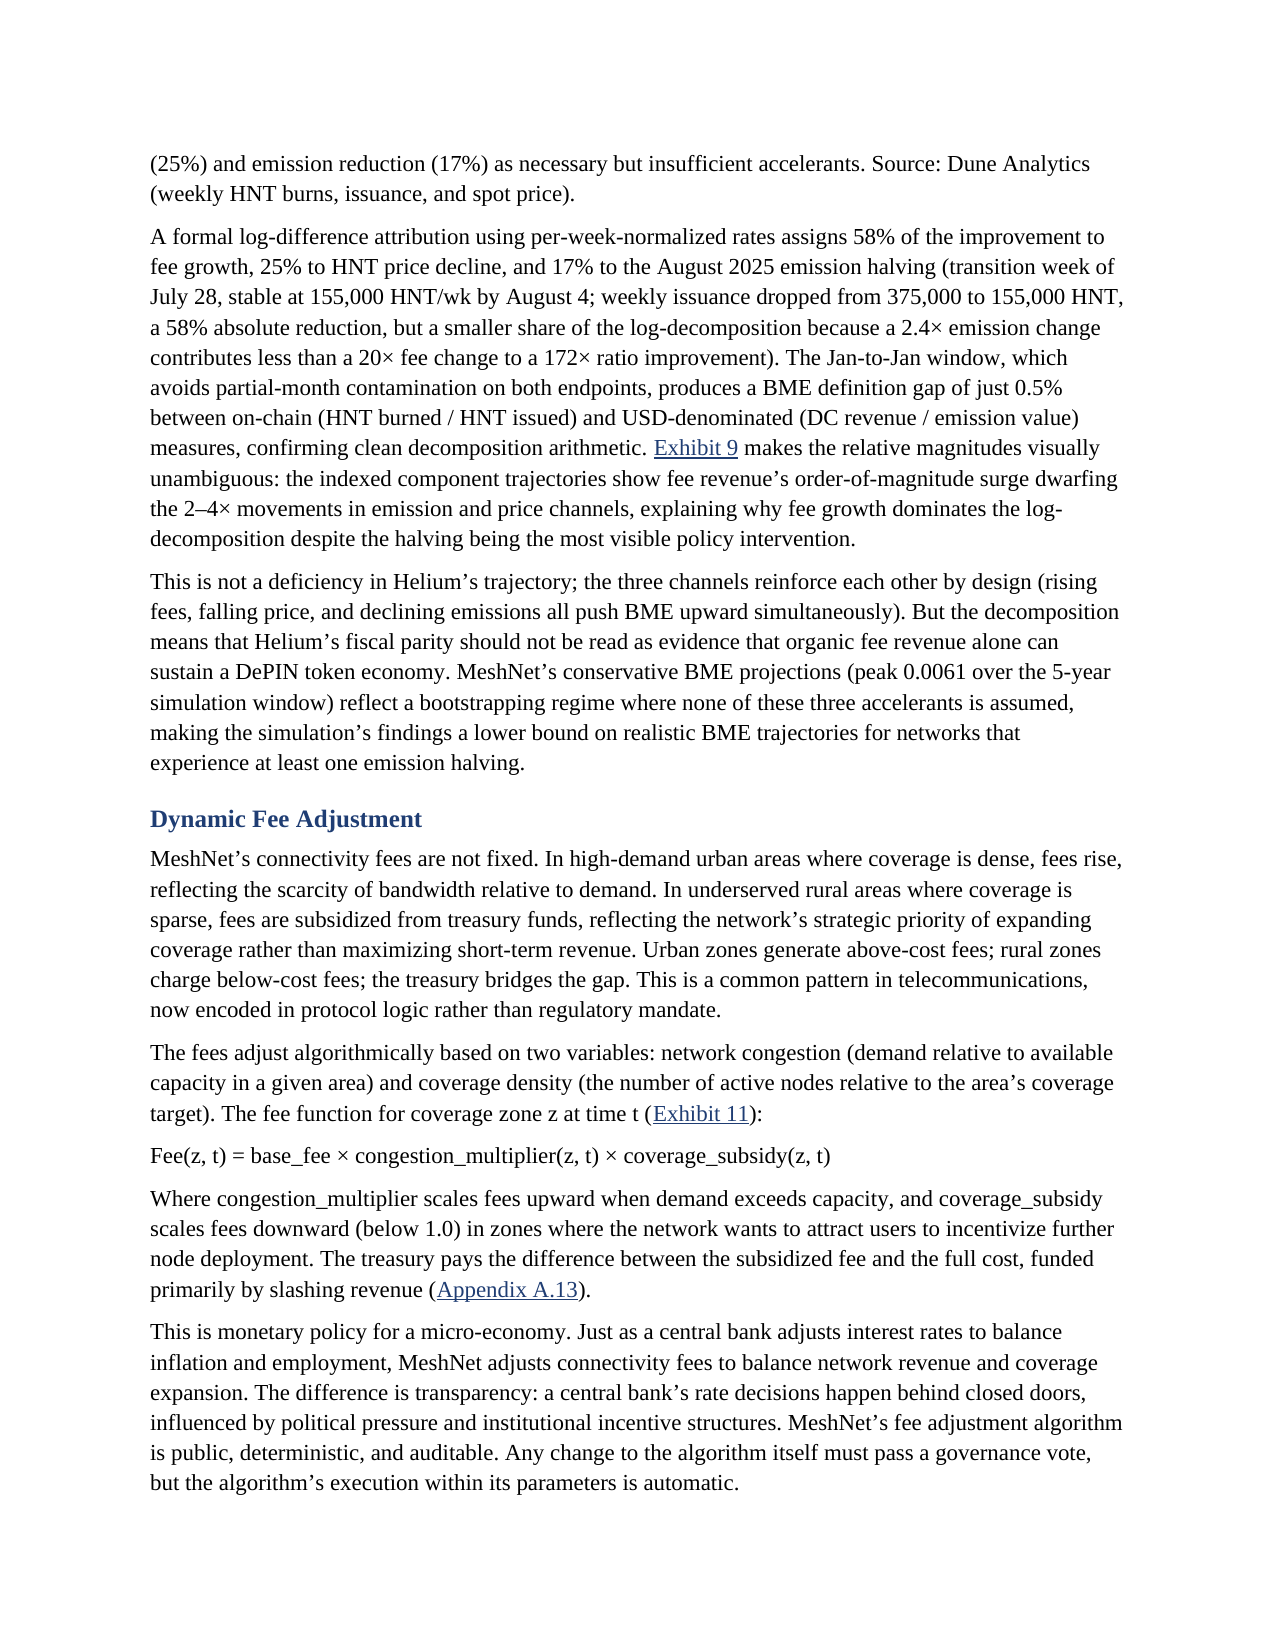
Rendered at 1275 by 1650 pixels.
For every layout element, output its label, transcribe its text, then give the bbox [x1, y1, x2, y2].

text Where congestion_multiplier scales fees upward when demand exceeds capacity, and coverage_subsidy scales fees downward (below 1.0) in zones where the network wants to attract users to incentivize further node deployment. The treasury pays the difference between the subsidized fee and the full cost, funded primarily by slashing revenue (Appendix A.13). [150, 1185, 1125, 1302]
text Fee(z, t) = base_fee × congestion_multiplier(z, t) × coverage_subsidy(z, t) [150, 1142, 1125, 1169]
subtitle Dynamic Fee Adjustment [150, 804, 1125, 833]
text A formal log-difference attribution using per-week-normalized rates assigns 58% of the improvement to fee growth, 25% to HNT price decline, and 17% to the August 2025 emission halving (transition week of July 28, stable at 155,000 HNT/wk by August 4; weekly issuance dropped from 375,000 to 155,000 HNT, a 58% absolute reduction, but a smaller share of the log-decomposition because a 2.4× emission change contributes less than a 20× fee change to a 172× ratio improvement). The Jan-to-Jan window, which avoids partial-month contamination on both endpoints, produces a BME definition gap of just 0.5% between on-chain (HNT burned / HNT issued) and USD-denominated (DC revenue / emission value) measures, confirming clean decomposition arithmetic. Exhibit 9 makes the relative magnitudes visually unambiguous: the indexed component trajectories show fee revenue’s order-of-magnitude surge dwarfing the 2–4× movements in emission and price channels, explaining why fee growth dominates the log-decomposition despite the halving being the most visible policy intervention. [150, 223, 1125, 551]
text This is not a deficiency in Helium’s trajectory; the three channels reinforce each other by design (rising fees, falling price, and declining emissions all push BME upward simultaneously). But the decomposition means that Helium’s fiscal parity should not be read as evidence that organic fee revenue alone can sustain a DePIN token economy. MeshNet’s conservative BME projections (peak 0.0061 over the 5-year simulation window) reflect a bootstrapping regime where none of these three accelerants is assumed, making the simulation’s findings a lower bound on realistic BME trajectories for networks that experience at least one emission halving. [150, 568, 1125, 775]
text MeshNet’s connectivity fees are not fixed. In high-demand urban areas where coverage is dense, fees rise, reflecting the scarcity of bandwidth relative to demand. In underserved rural areas where coverage is sparse, fees are subsidized from treasury funds, reflecting the network’s strategic priority of expanding coverage rather than maximizing short-term revenue. Urban zones generate above-cost fees; rural zones charge below-cost fees; the treasury bridges the gap. This is a common pattern in telecommunications, now encoded in protocol logic rather than regulatory mandate. [150, 845, 1125, 1023]
text The fees adjust algorithmically based on two variables: network congestion (demand relative to available capacity in a given area) and coverage density (the number of active nodes relative to the area’s coverage target). The fee function for coverage zone z at time t (Exhibit 11): [150, 1039, 1125, 1126]
text This is monetary policy for a micro-economy. Just as a central bank adjusts interest rates to balance inflation and employment, MeshNet adjusts connectivity fees to balance network revenue and coverage expansion. The difference is transparency: a central bank’s rate decisions happen behind closed doors, influenced by political pressure and institutional incentive structures. MeshNet’s fee adjustment algorithm is public, deterministic, and auditable. Any change to the algorithm itself must pass a governance vote, but the algorithm’s execution within its parameters is automatic. [150, 1318, 1125, 1496]
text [150, 150, 1125, 207]
